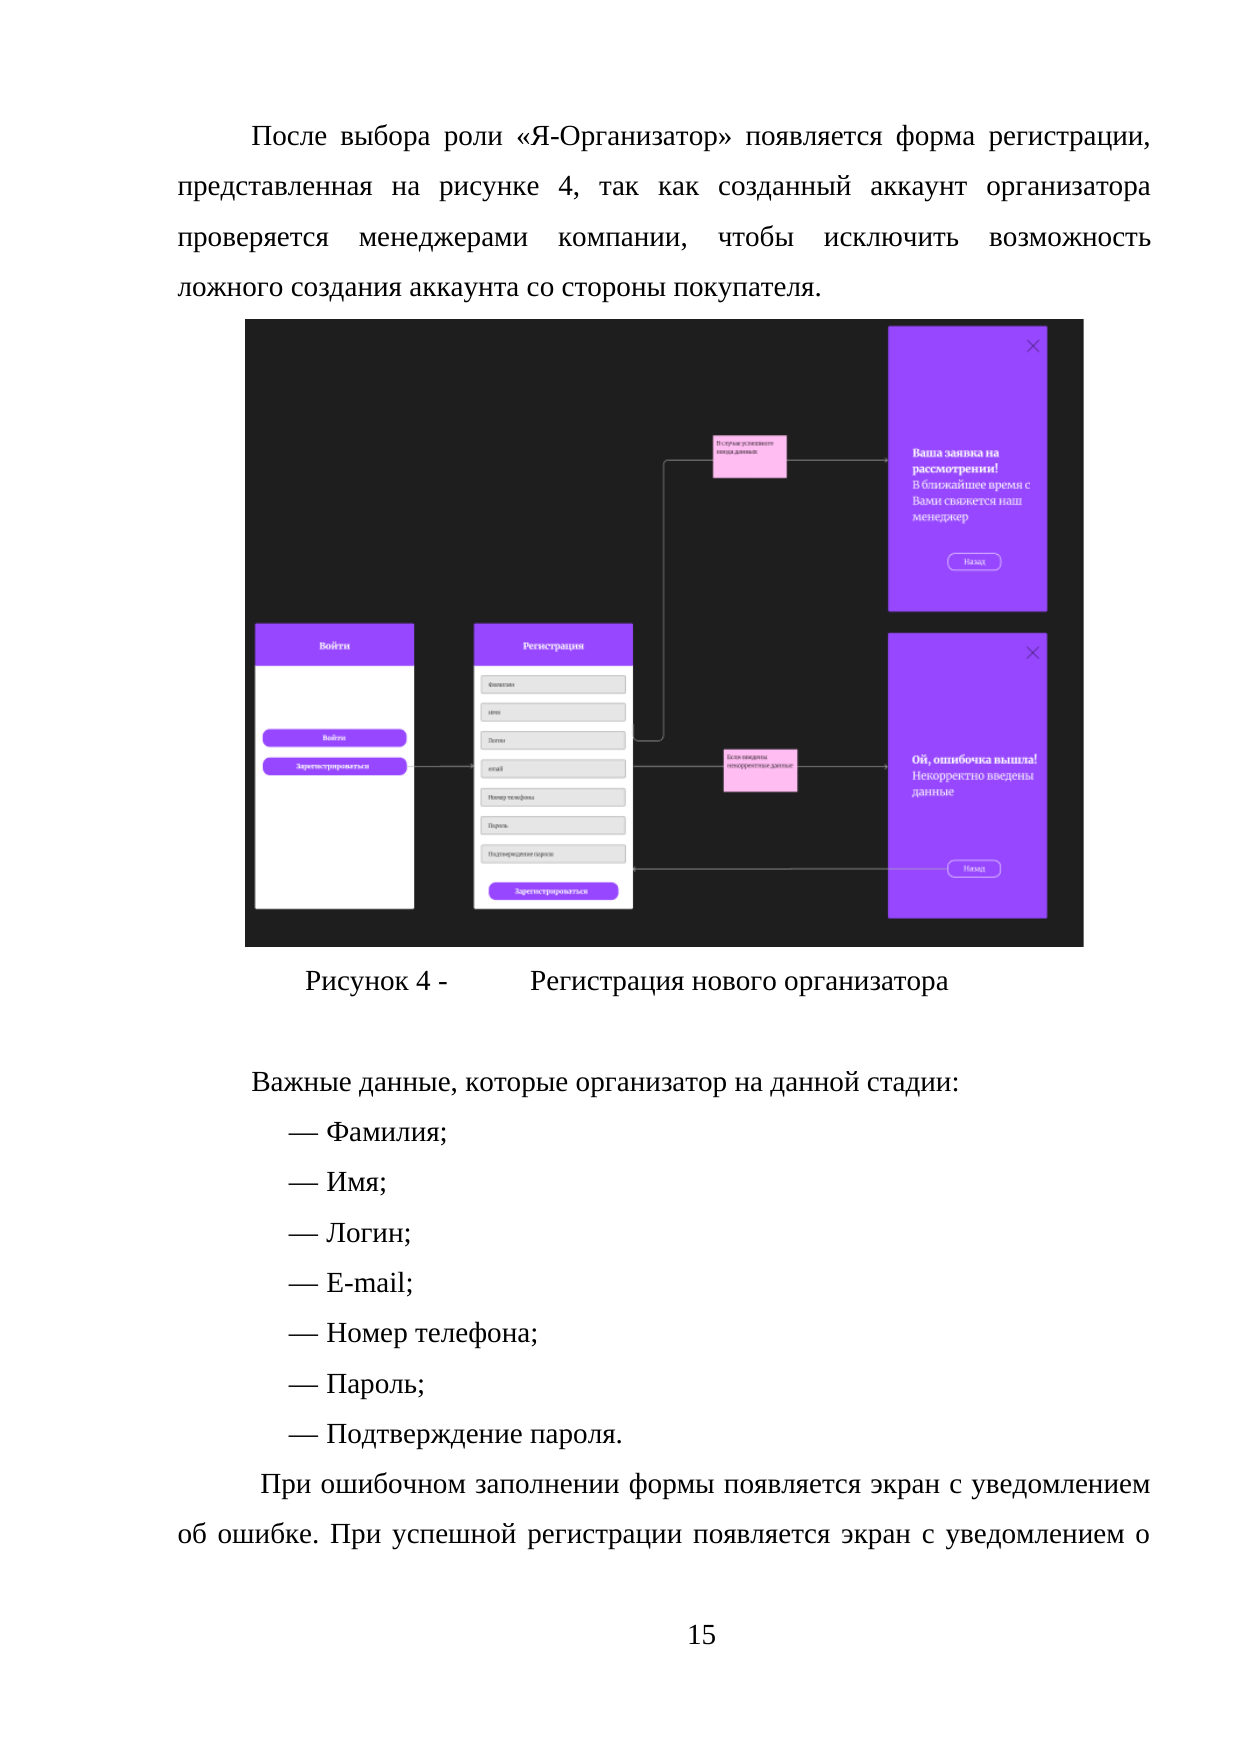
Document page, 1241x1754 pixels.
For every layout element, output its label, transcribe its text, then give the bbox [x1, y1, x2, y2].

list E-mail; [288, 1265, 1152, 1299]
list Имя; [288, 1164, 1152, 1198]
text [177, 1466, 1152, 1550]
list Регистрация нового организатора [177, 963, 1152, 997]
list Номер телефона; [288, 1315, 1152, 1349]
list Логин; [288, 1215, 1152, 1248]
picture [245, 319, 1084, 947]
list Подтверждение пароля. [288, 1416, 1152, 1449]
list Пароль; [288, 1366, 1152, 1399]
text После выбора роли «Я-Организатор» появляется форма регистрации, представленная на рисунке 4, так как созданный аккаунт организатора проверяется менеджерами компании, чтобы исключить возможность ложного создания аккаунта со стороны покупателя. [177, 118, 1152, 303]
text Важные данные, которые организатор на данной стадии: [177, 1064, 1152, 1097]
list Фамилия; [288, 1114, 1152, 1148]
